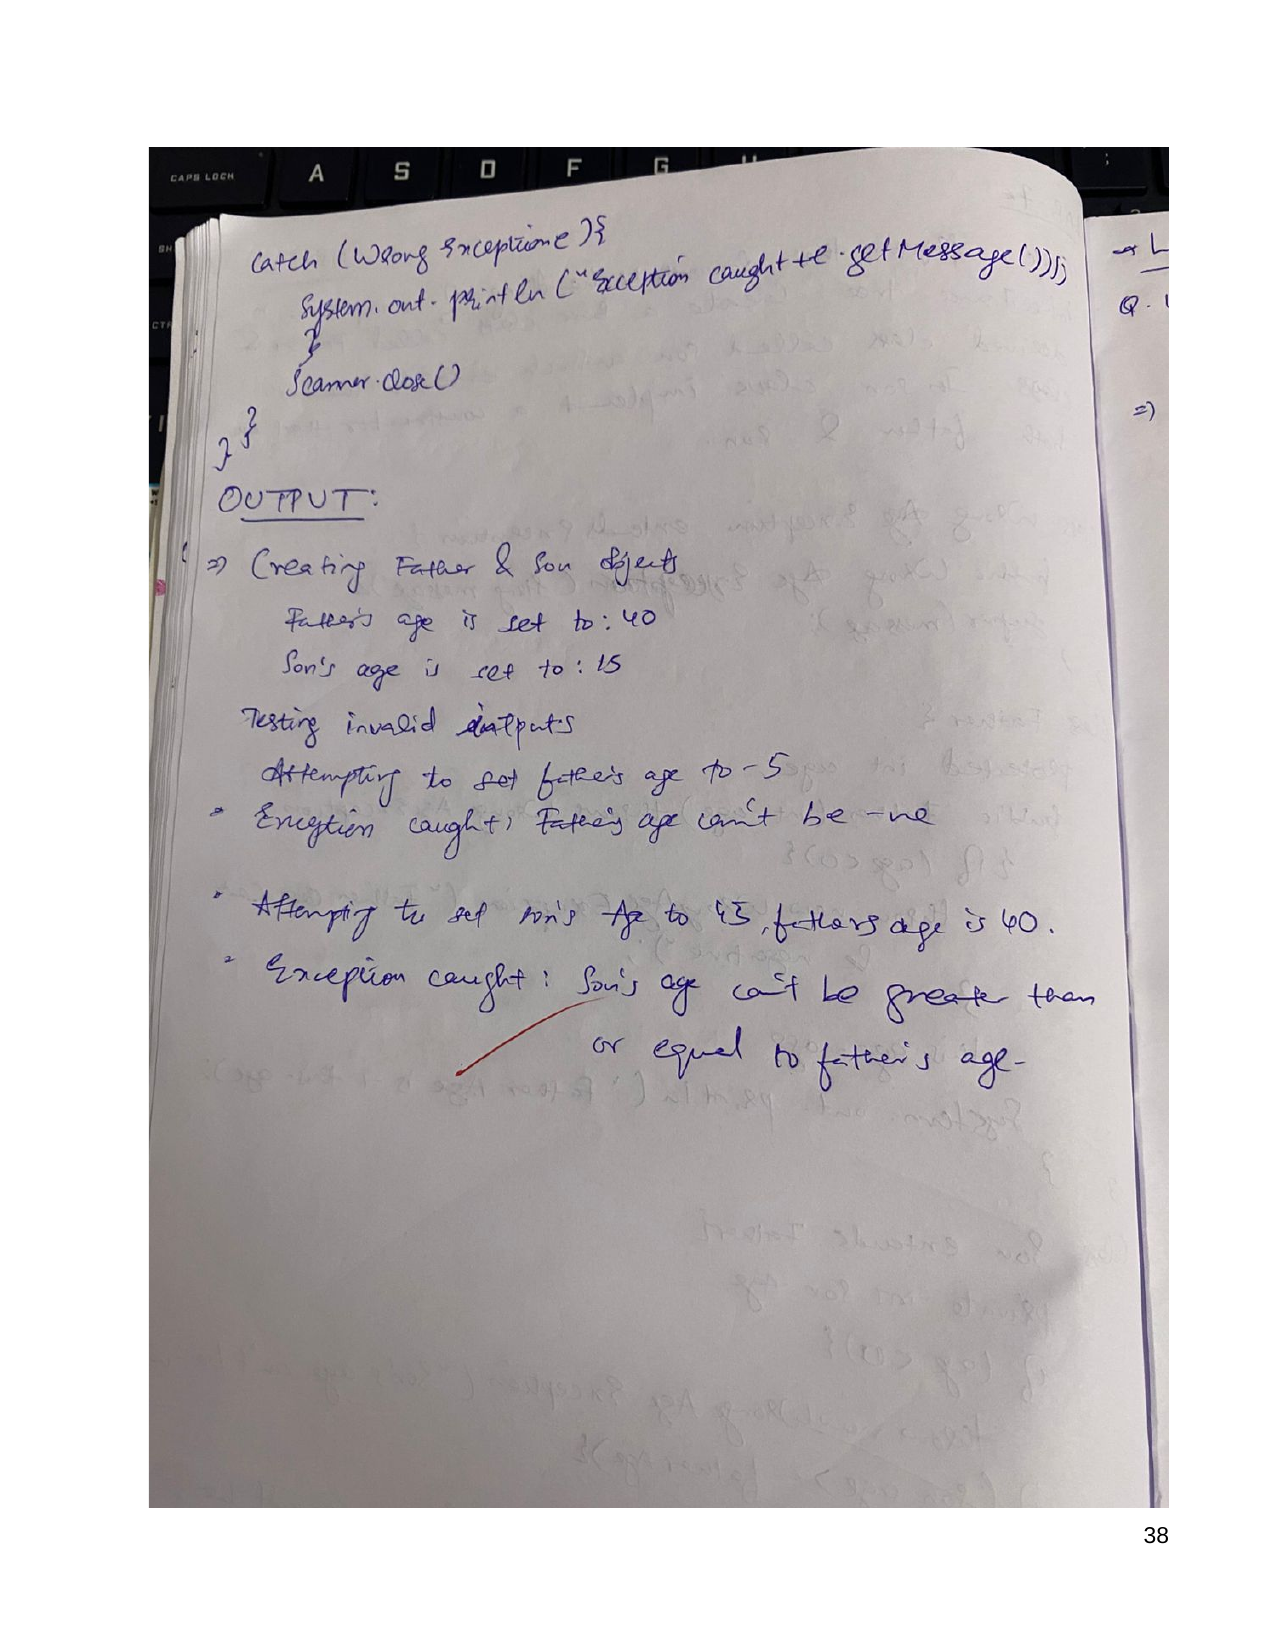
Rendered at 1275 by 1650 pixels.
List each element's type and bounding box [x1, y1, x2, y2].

picture [148, 147, 1169, 1508]
